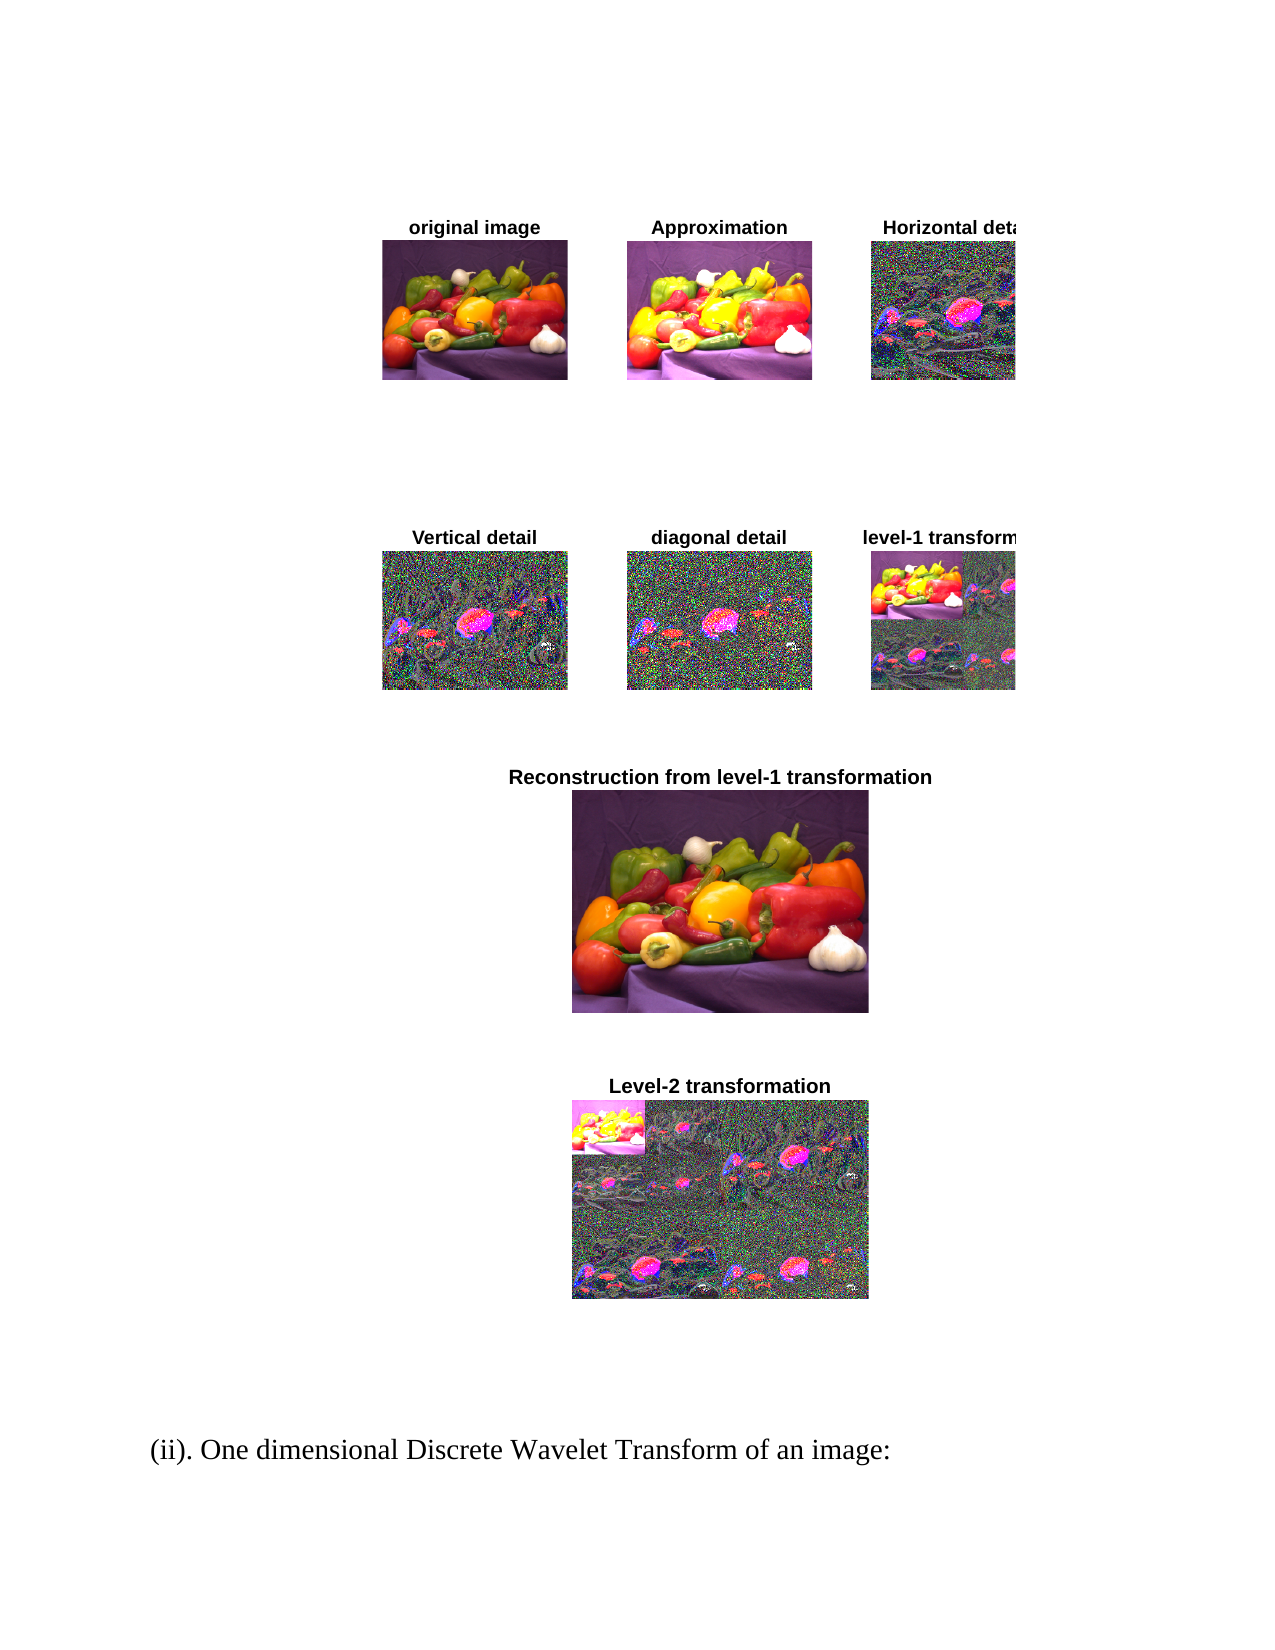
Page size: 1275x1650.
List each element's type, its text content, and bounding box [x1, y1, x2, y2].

text (ii). One dimensional Discrete Wavelet Transform of an image: [150, 1432, 1134, 1466]
